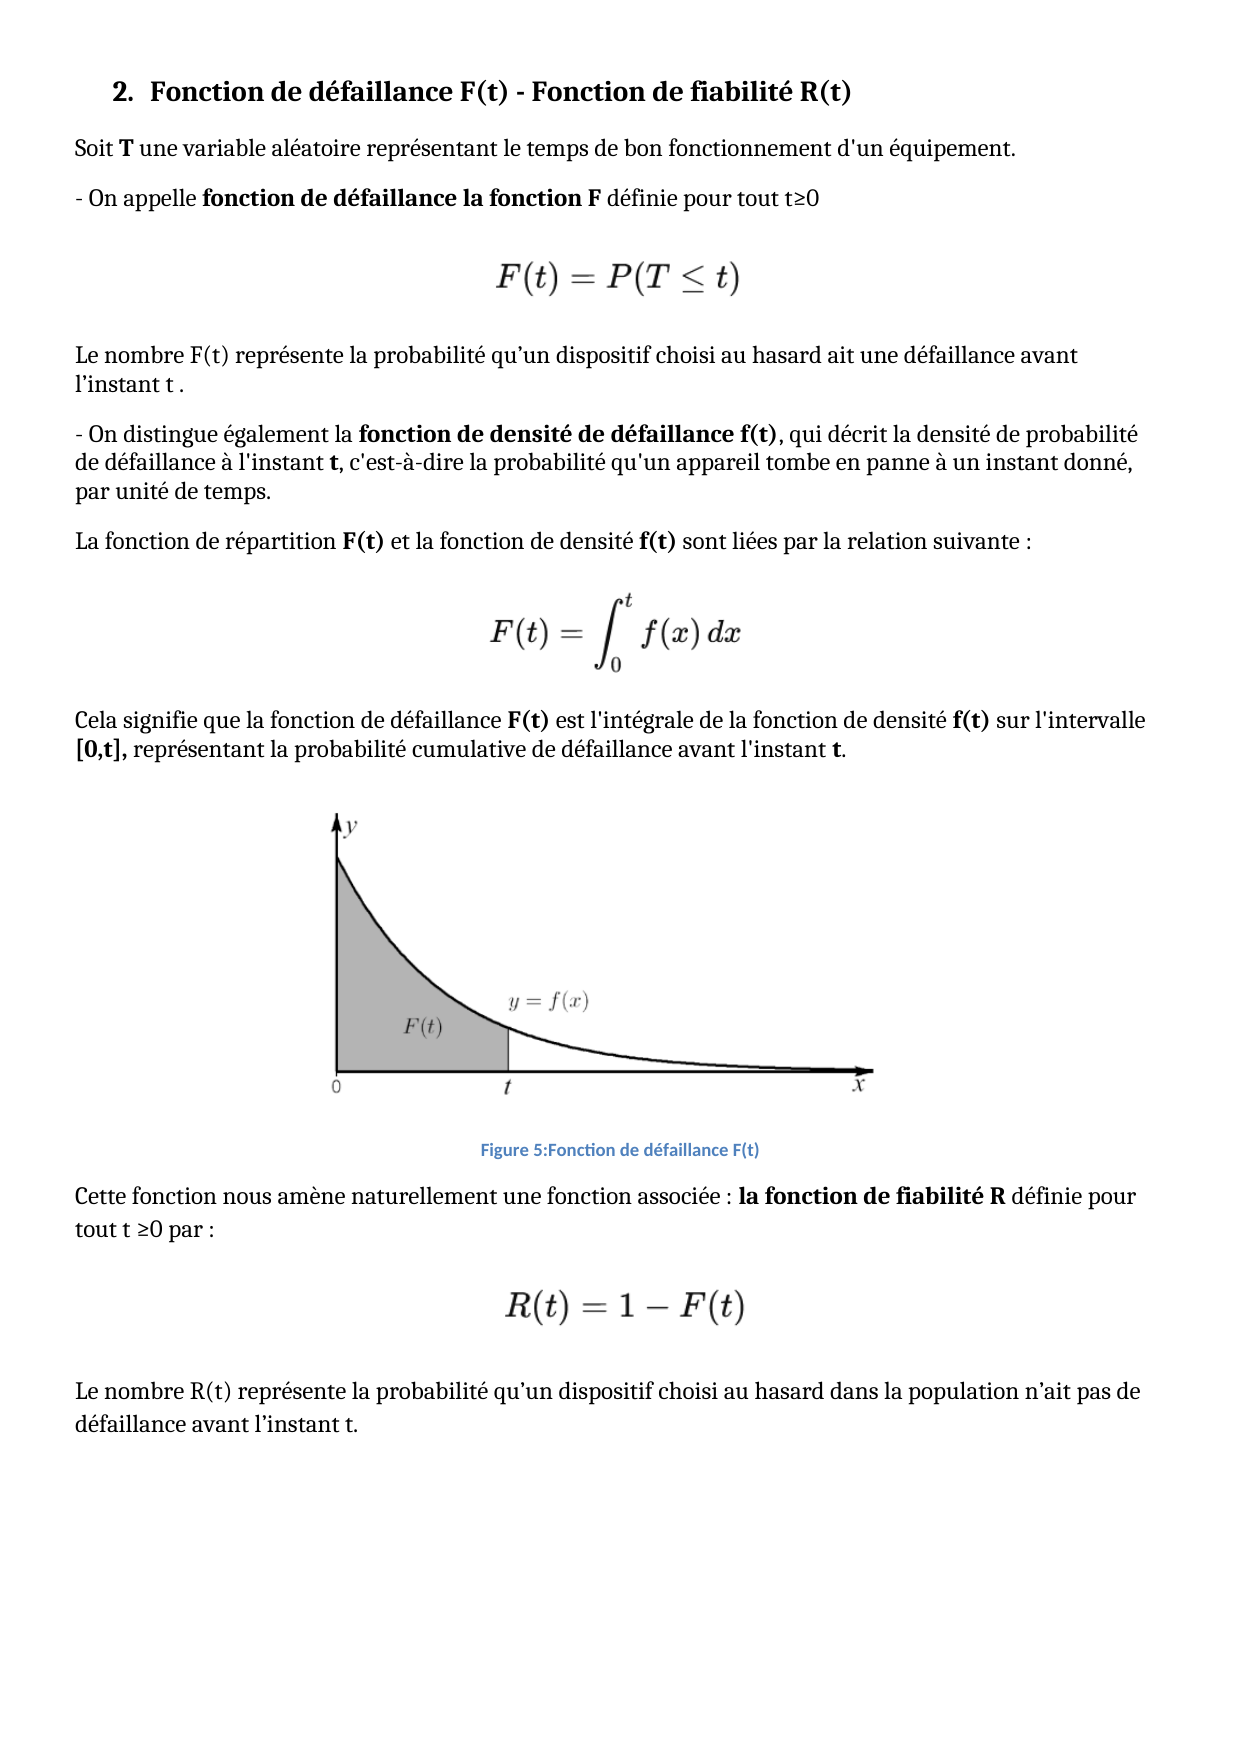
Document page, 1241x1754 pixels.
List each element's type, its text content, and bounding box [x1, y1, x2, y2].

text - On distingue également la fonction de densité de défaillance f(t), qui décrit la densité de probabilité de défaillance à l'instant t, c'est-à-dire la probabilité qu'un appareil tombe en panne à un instant donné, par unité de temps. [75, 419, 1165, 506]
picture [475, 233, 765, 321]
text Cela signifie que la fonction de défaillance F(t) est l'intégrale de la fonction de densité f(t) sur l'intervalle [0,t], représentant la probabilité cumulative de défaillance avant l'instant t. [75, 706, 1165, 764]
list Fonction de défaillance F(t) - Fonction de fiabilité R(t) [112, 75, 1165, 108]
text La fonction de répartition F(t) et la fonction de densité f(t) sont liées par la relation suivante : [75, 527, 1165, 555]
picture [294, 784, 947, 1113]
text - On appelle fonction de défaillance la fonction F définie pour tout t≥0 [75, 184, 1165, 213]
text Le nombre F(t) représente la probabilité qu’un dispositif choisi au hasard ait une défaillance avant l’instant t . [75, 341, 1165, 399]
text Soit T une variable aléatoire représentant le temps de bon fonctionnement d'un équipement. [75, 134, 1165, 163]
picture [481, 1268, 759, 1352]
text Cette fonction nous amène naturellement une fonction associée : la fonction de fiabilité R définie pour tout t ≥0 par : [75, 1182, 1165, 1243]
text Le nombre R(t) représente la probabilité qu’un dispositif choisi au hasard dans la population n’ait pas de défaillance avant l’instant t. [75, 1377, 1165, 1438]
picture [474, 576, 767, 686]
